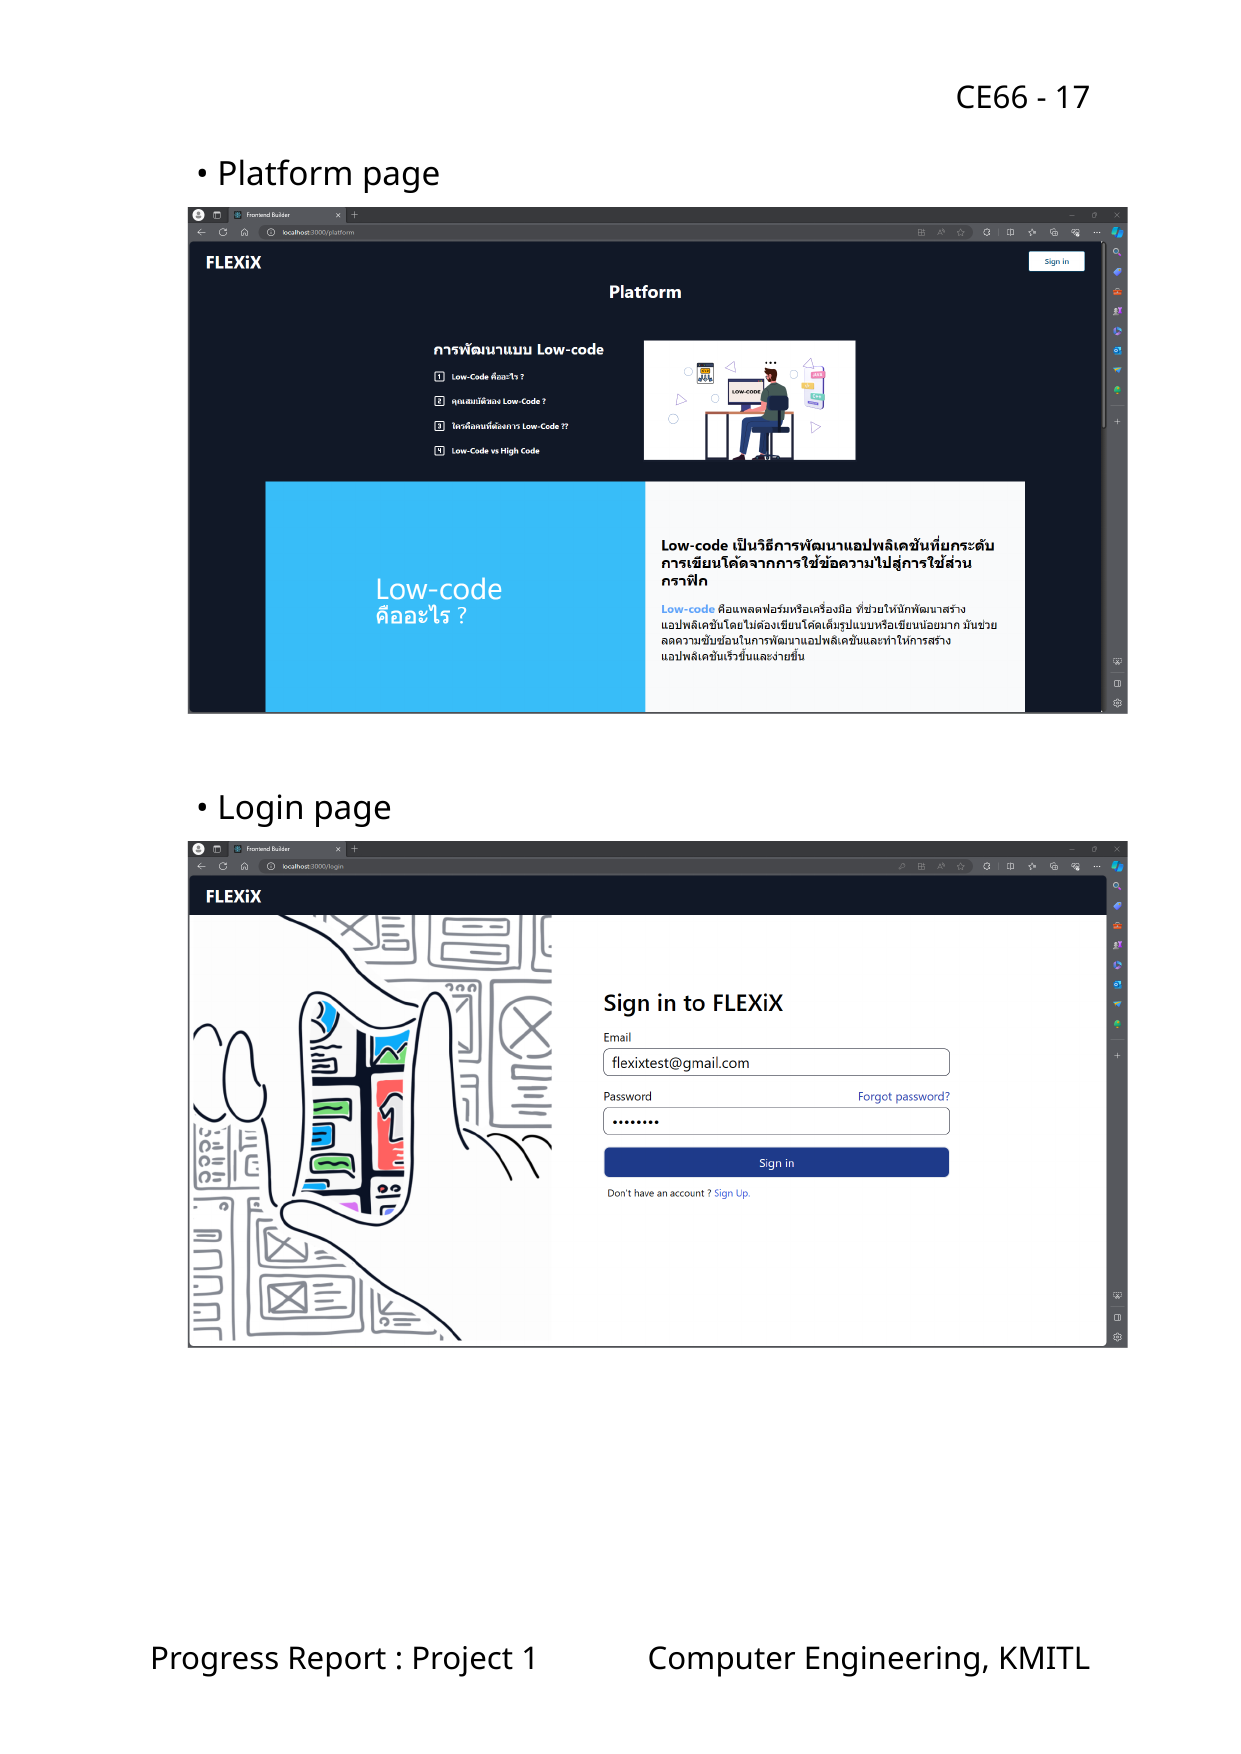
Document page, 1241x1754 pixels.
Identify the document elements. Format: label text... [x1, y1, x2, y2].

text • Platform page [187, 150, 1090, 195]
text • Login page [187, 784, 1090, 829]
picture [187, 841, 1128, 1348]
picture [187, 207, 1128, 714]
